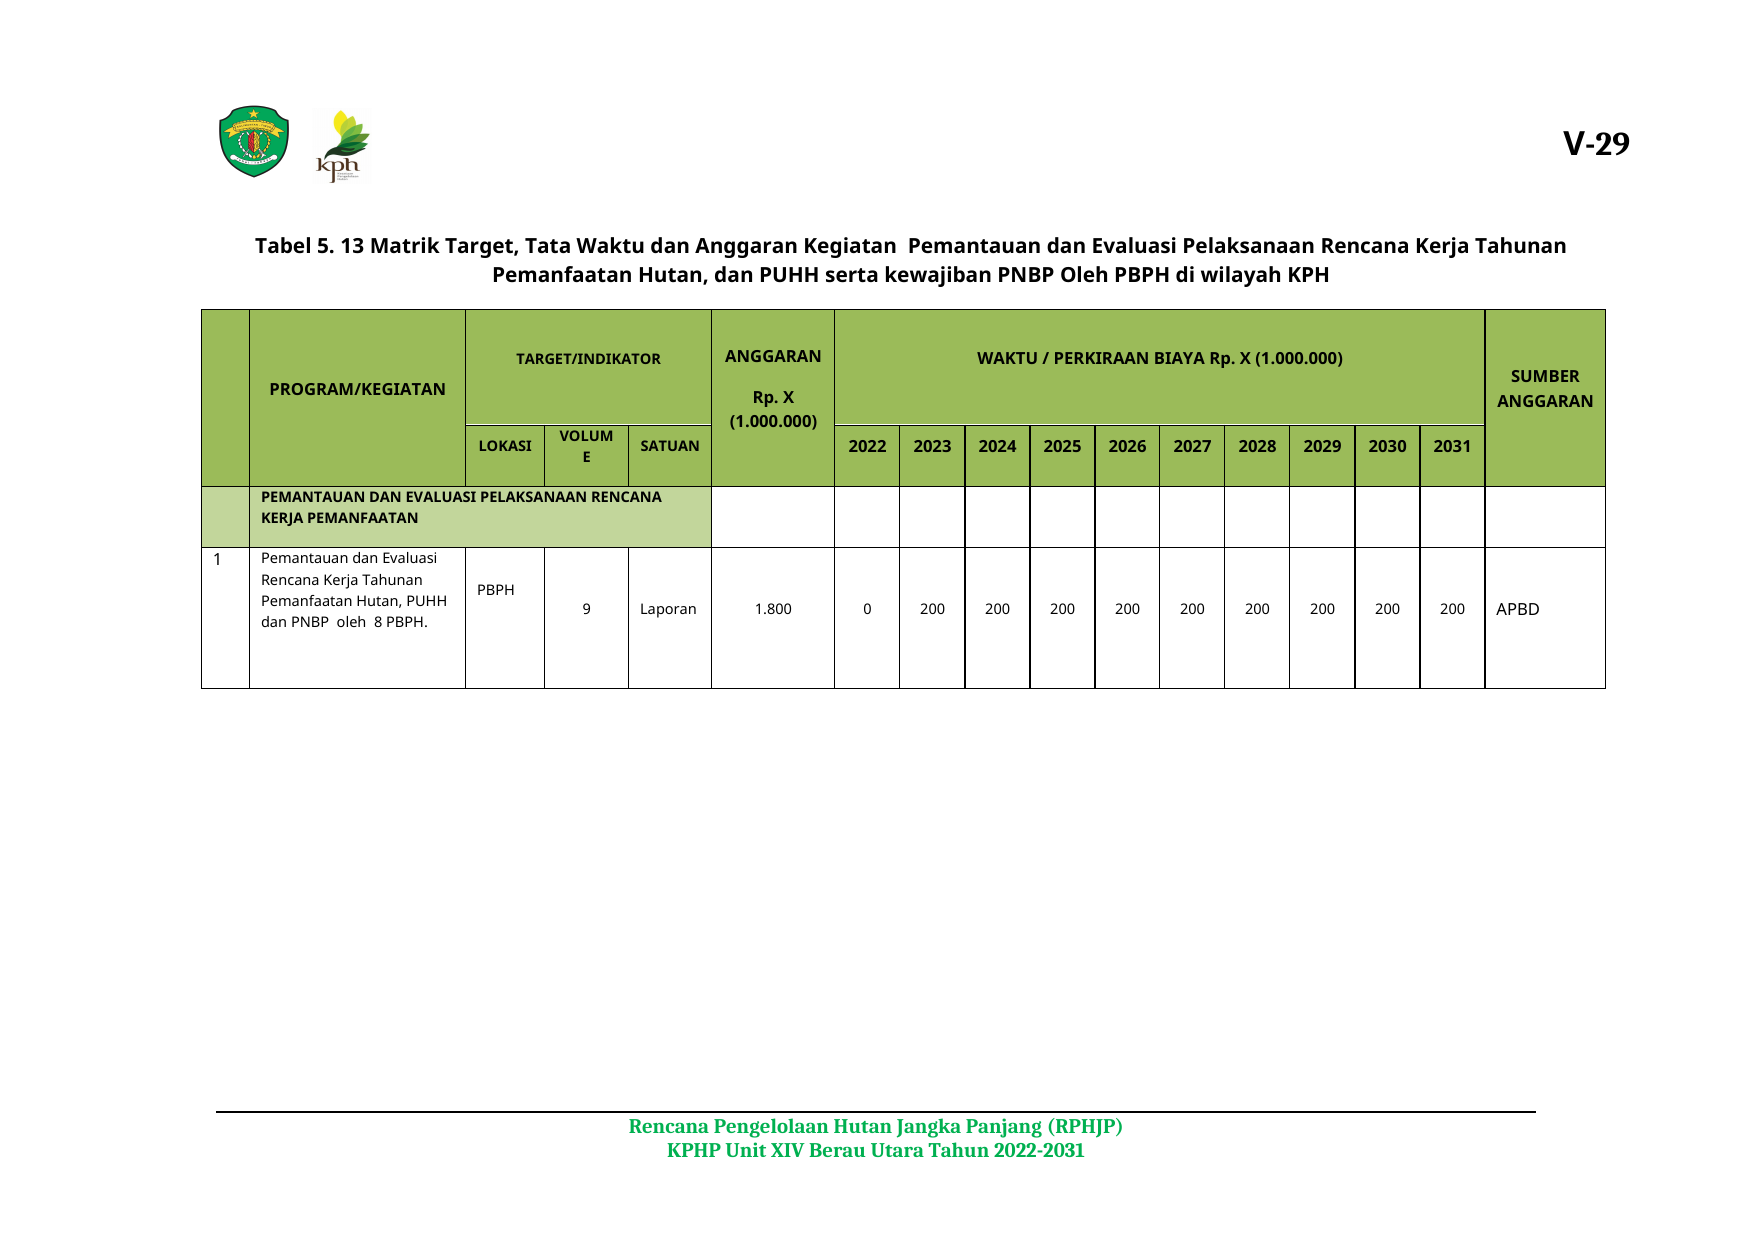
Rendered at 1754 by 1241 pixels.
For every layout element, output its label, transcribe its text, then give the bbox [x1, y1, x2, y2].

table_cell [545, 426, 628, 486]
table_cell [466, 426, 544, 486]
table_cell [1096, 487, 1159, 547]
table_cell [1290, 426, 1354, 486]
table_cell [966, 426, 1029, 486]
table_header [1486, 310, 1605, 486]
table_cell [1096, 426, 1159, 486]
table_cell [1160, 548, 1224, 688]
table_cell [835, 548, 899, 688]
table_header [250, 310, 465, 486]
picture [216, 103, 292, 179]
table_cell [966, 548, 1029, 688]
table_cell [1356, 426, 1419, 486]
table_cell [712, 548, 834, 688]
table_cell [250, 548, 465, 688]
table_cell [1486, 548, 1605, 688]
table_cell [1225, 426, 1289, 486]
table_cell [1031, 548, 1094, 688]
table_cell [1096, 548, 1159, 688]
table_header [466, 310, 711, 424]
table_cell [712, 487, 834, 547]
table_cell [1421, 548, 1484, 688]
text Tabel 5. 13 Matrik Target, Tata Waktu dan Anggaran Kegiatan Pemantauan dan Evaluasi Pelaksanaan Rencana Kerja Tahunan Pemanfaatan Hutan, dan PUHH serta kewajiban PNBP Oleh PBPH di wilayah KPH [216, 232, 1606, 288]
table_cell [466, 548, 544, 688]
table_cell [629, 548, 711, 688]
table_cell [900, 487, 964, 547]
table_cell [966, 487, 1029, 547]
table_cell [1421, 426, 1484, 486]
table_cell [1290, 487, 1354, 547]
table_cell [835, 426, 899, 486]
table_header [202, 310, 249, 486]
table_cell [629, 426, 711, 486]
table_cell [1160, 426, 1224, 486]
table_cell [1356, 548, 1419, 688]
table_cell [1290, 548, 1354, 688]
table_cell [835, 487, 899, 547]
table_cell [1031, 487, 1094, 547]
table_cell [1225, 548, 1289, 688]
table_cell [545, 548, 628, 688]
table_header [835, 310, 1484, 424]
picture [312, 108, 373, 184]
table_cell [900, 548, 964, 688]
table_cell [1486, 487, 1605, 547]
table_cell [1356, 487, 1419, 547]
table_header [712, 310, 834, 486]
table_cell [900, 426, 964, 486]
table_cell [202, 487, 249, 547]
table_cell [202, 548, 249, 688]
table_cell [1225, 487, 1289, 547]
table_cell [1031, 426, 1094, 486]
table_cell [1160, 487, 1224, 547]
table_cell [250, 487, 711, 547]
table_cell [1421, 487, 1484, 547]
